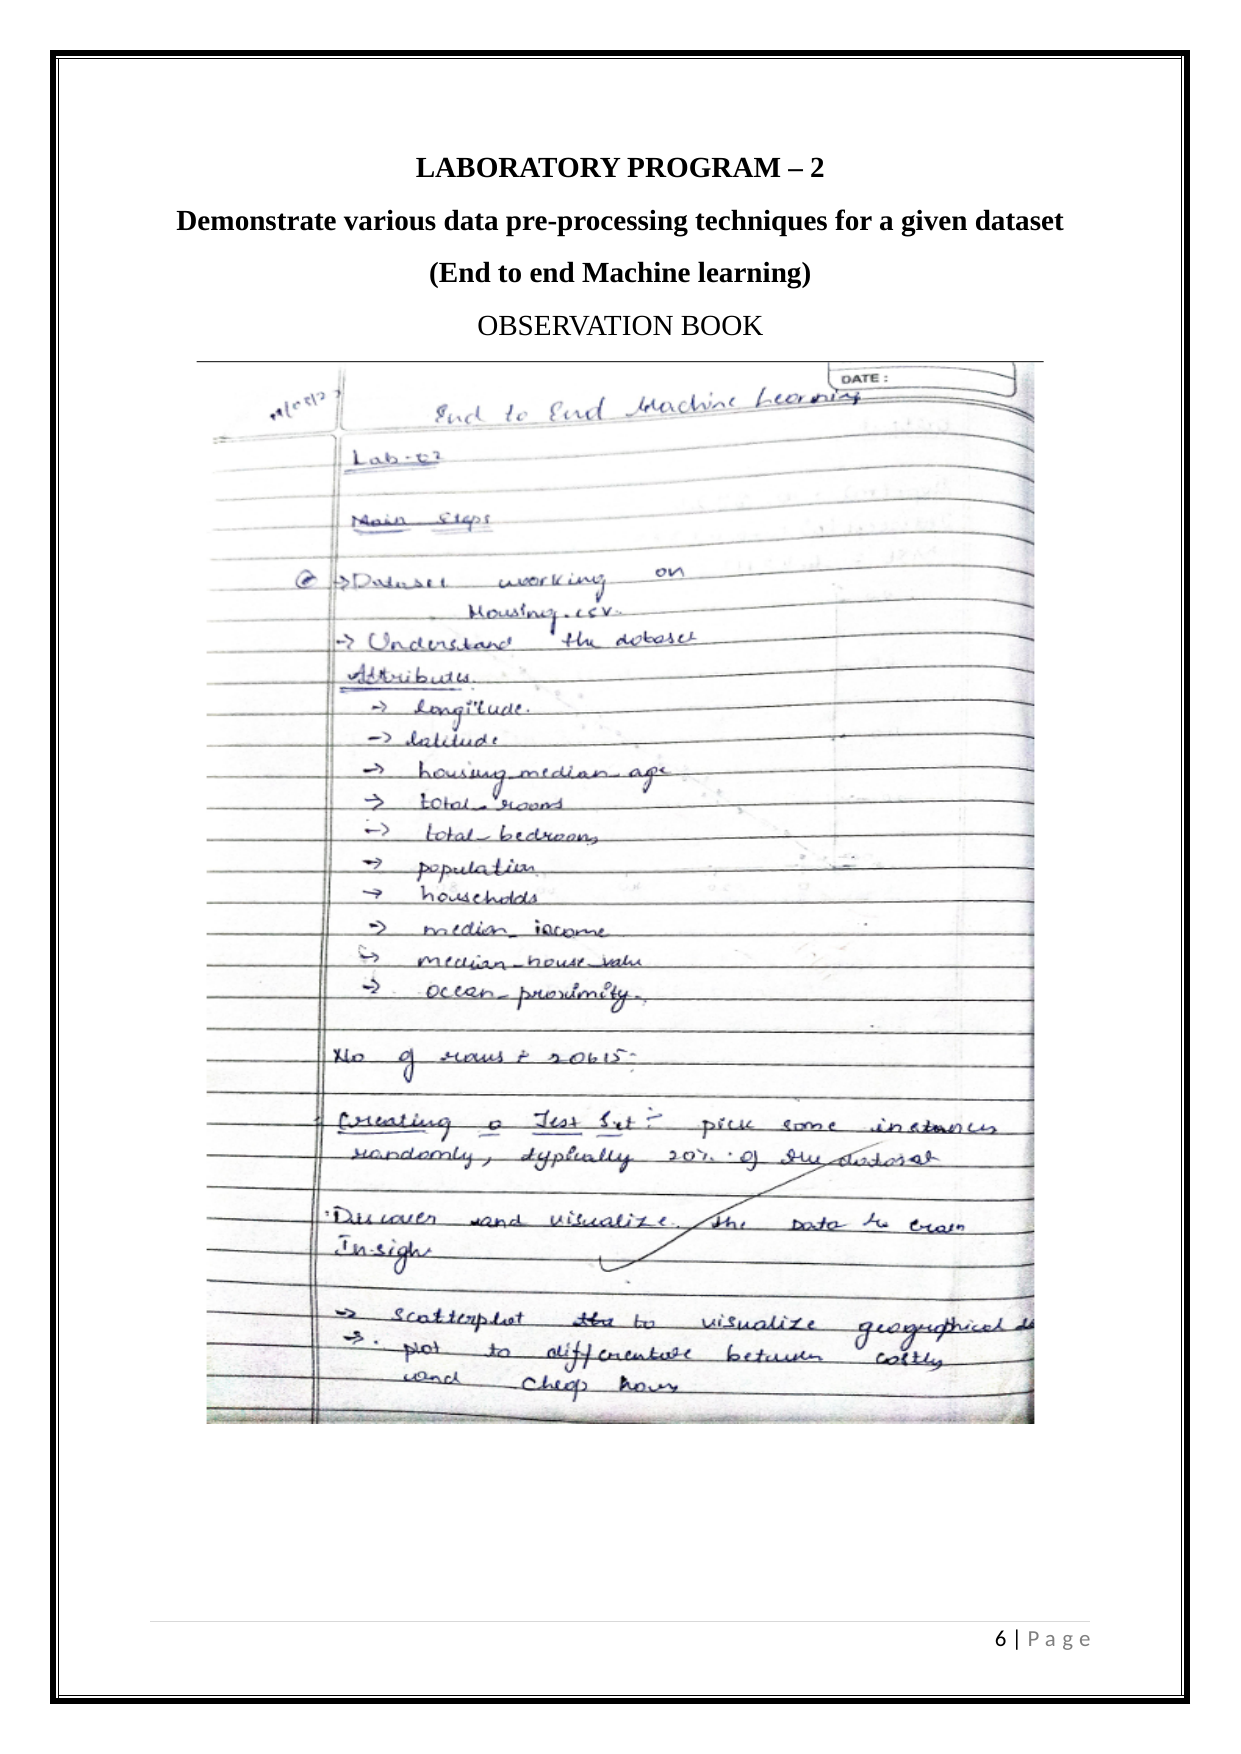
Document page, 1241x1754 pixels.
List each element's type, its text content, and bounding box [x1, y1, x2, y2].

picture [196, 361, 1044, 1424]
text OBSERVATION BOOK [150, 308, 1090, 342]
text LABORATORY PROGRAM – 2 [150, 150, 1090, 183]
text (End to end Machine learning) [150, 256, 1090, 289]
text Demonstrate various data pre-processing techniques for a given dataset [150, 203, 1090, 236]
